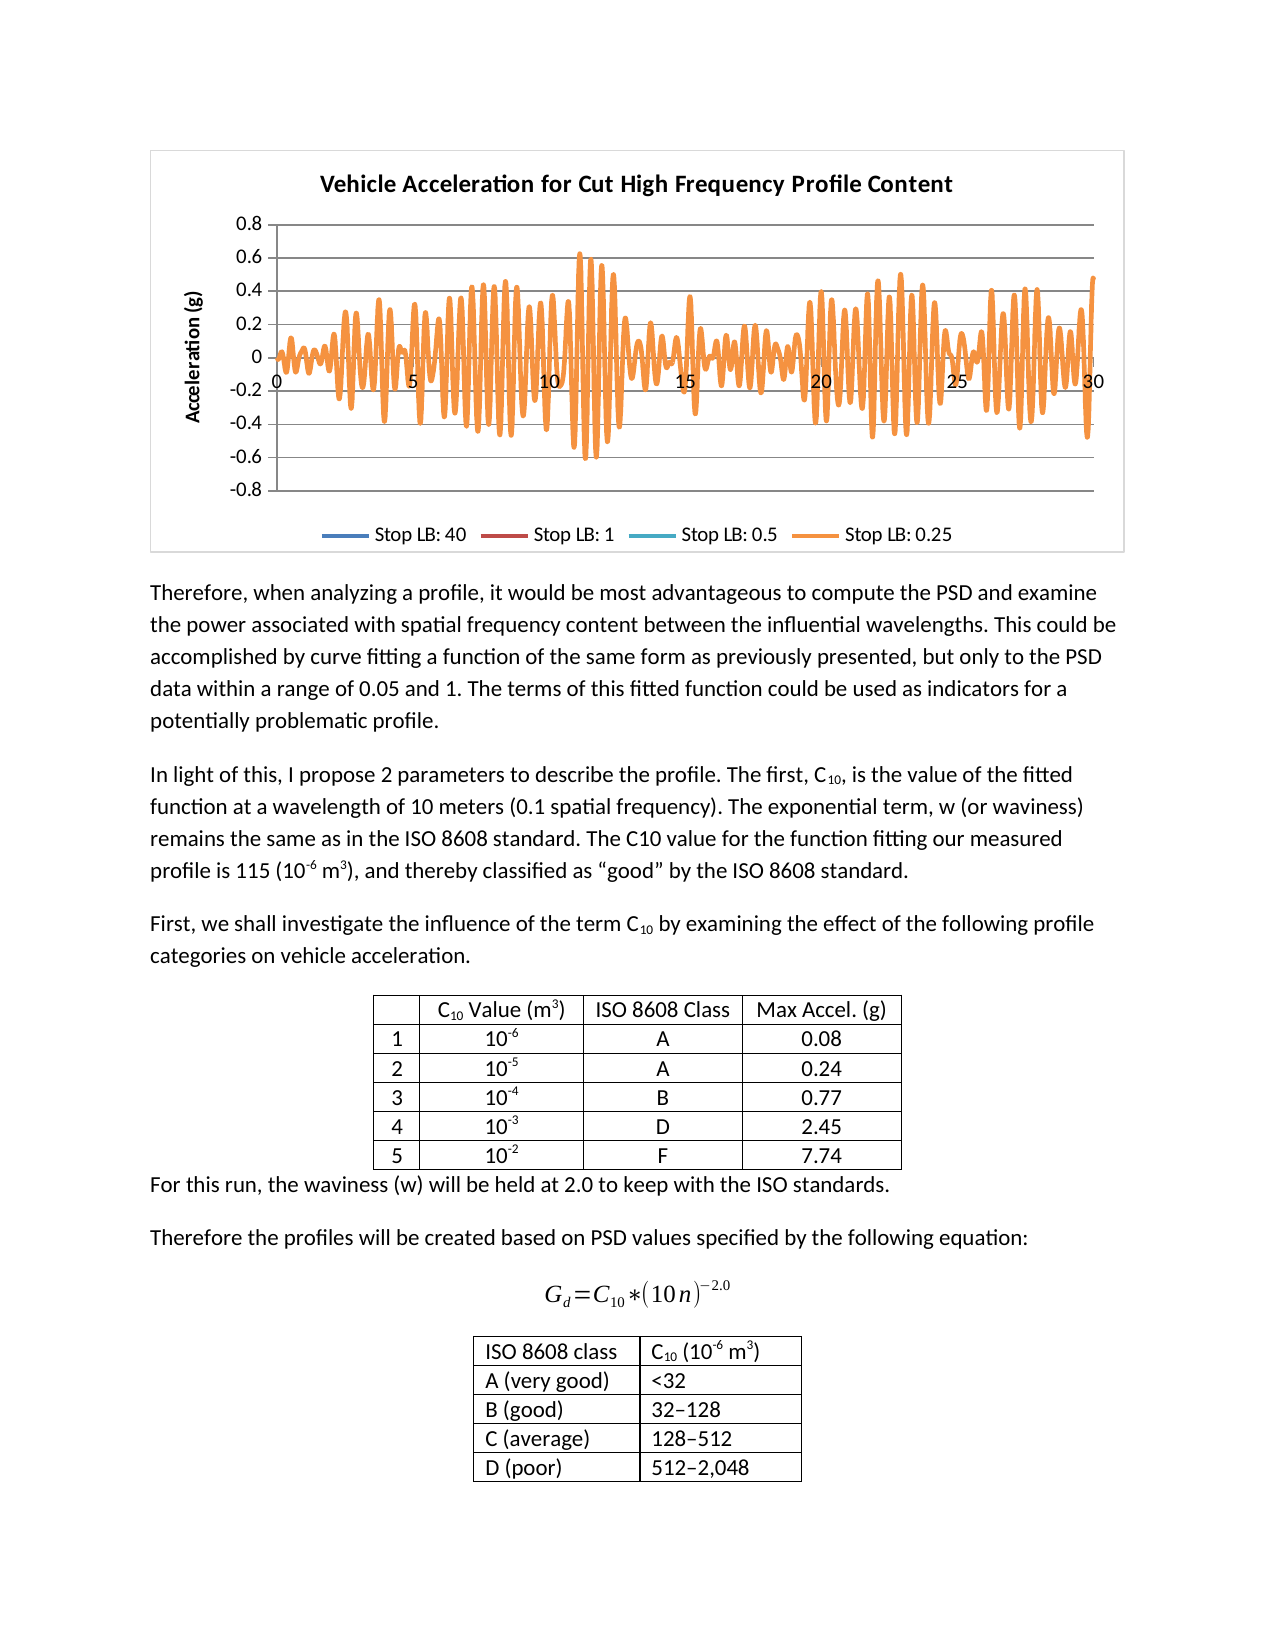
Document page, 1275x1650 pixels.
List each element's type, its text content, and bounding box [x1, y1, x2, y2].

table_cell 10-2 [420, 1141, 583, 1169]
table_cell 1 [374, 1025, 419, 1053]
table_cell 512–2,048 [641, 1453, 801, 1481]
text First, we shall investigate the influence of the term C10 by examining the effect of the following profile categories on vehicle acceleration. [150, 909, 1125, 969]
table_header C10 Value (m3) [420, 996, 583, 1023]
table_cell A [584, 1054, 742, 1082]
table_cell 128–512 [641, 1424, 801, 1452]
table_cell 10-6 [420, 1025, 583, 1053]
table_cell 7.74 [743, 1141, 901, 1169]
table_cell 4 [374, 1112, 419, 1140]
table_cell 2 [374, 1054, 419, 1082]
table_cell D [584, 1112, 742, 1140]
table_header ISO 8608 class [474, 1337, 639, 1365]
table_cell 10-5 [420, 1054, 583, 1082]
table_header Max Accel. (g) [743, 996, 901, 1023]
text In light of this, I propose 2 parameters to describe the profile. The first, C10, is the value of the fitted function at a wavelength of 10 meters (0.1 spatial frequency). The exponential term, w (or waviness) remains the same as in the ISO 8608 standard. The C10 value for the function fitting our measured profile is 115 (10-6 m3), and thereby classified as “good” by the ISO 8608 standard. [150, 760, 1125, 884]
table_cell 0.08 [743, 1025, 901, 1053]
table_header ISO 8608 Class [584, 996, 742, 1023]
table_cell 5 [374, 1141, 419, 1169]
table_header [374, 996, 419, 1023]
text Therefore the profiles will be created based on PSD values specified by the following equation: [150, 1223, 1125, 1251]
table_cell 0.77 [743, 1083, 901, 1111]
table_cell <32 [641, 1366, 801, 1394]
table_cell B (good) [474, 1395, 639, 1423]
table_cell D (poor) [474, 1453, 639, 1481]
table_cell 0.24 [743, 1054, 901, 1082]
table_cell C (average) [474, 1424, 639, 1452]
table_cell A (very good) [474, 1366, 639, 1394]
table_cell 10-3 [420, 1112, 583, 1140]
table_cell 3 [374, 1083, 419, 1111]
table_cell 2.45 [743, 1112, 901, 1140]
table_cell F [584, 1141, 742, 1169]
table_header C10 (10-6 m3) [641, 1337, 801, 1365]
table_cell A [584, 1025, 742, 1053]
text For this run, the waviness (w) will be held at 2.0 to keep with the ISO standards. [150, 1170, 1125, 1198]
table_cell 32–128 [641, 1395, 801, 1423]
table_cell 10-4 [420, 1083, 583, 1111]
text Therefore, when analyzing a profile, it would be most advantageous to compute the PSD and examine the power associated with spatial frequency content between the influential wavelengths. This could be accomplished by curve fitting a function of the same form as previously presented, but only to the PSD data within a range of 0.05 and 1. The terms of this fitted function could be used as indicators for a potentially problematic profile. [150, 578, 1125, 735]
table_cell B [584, 1083, 742, 1111]
